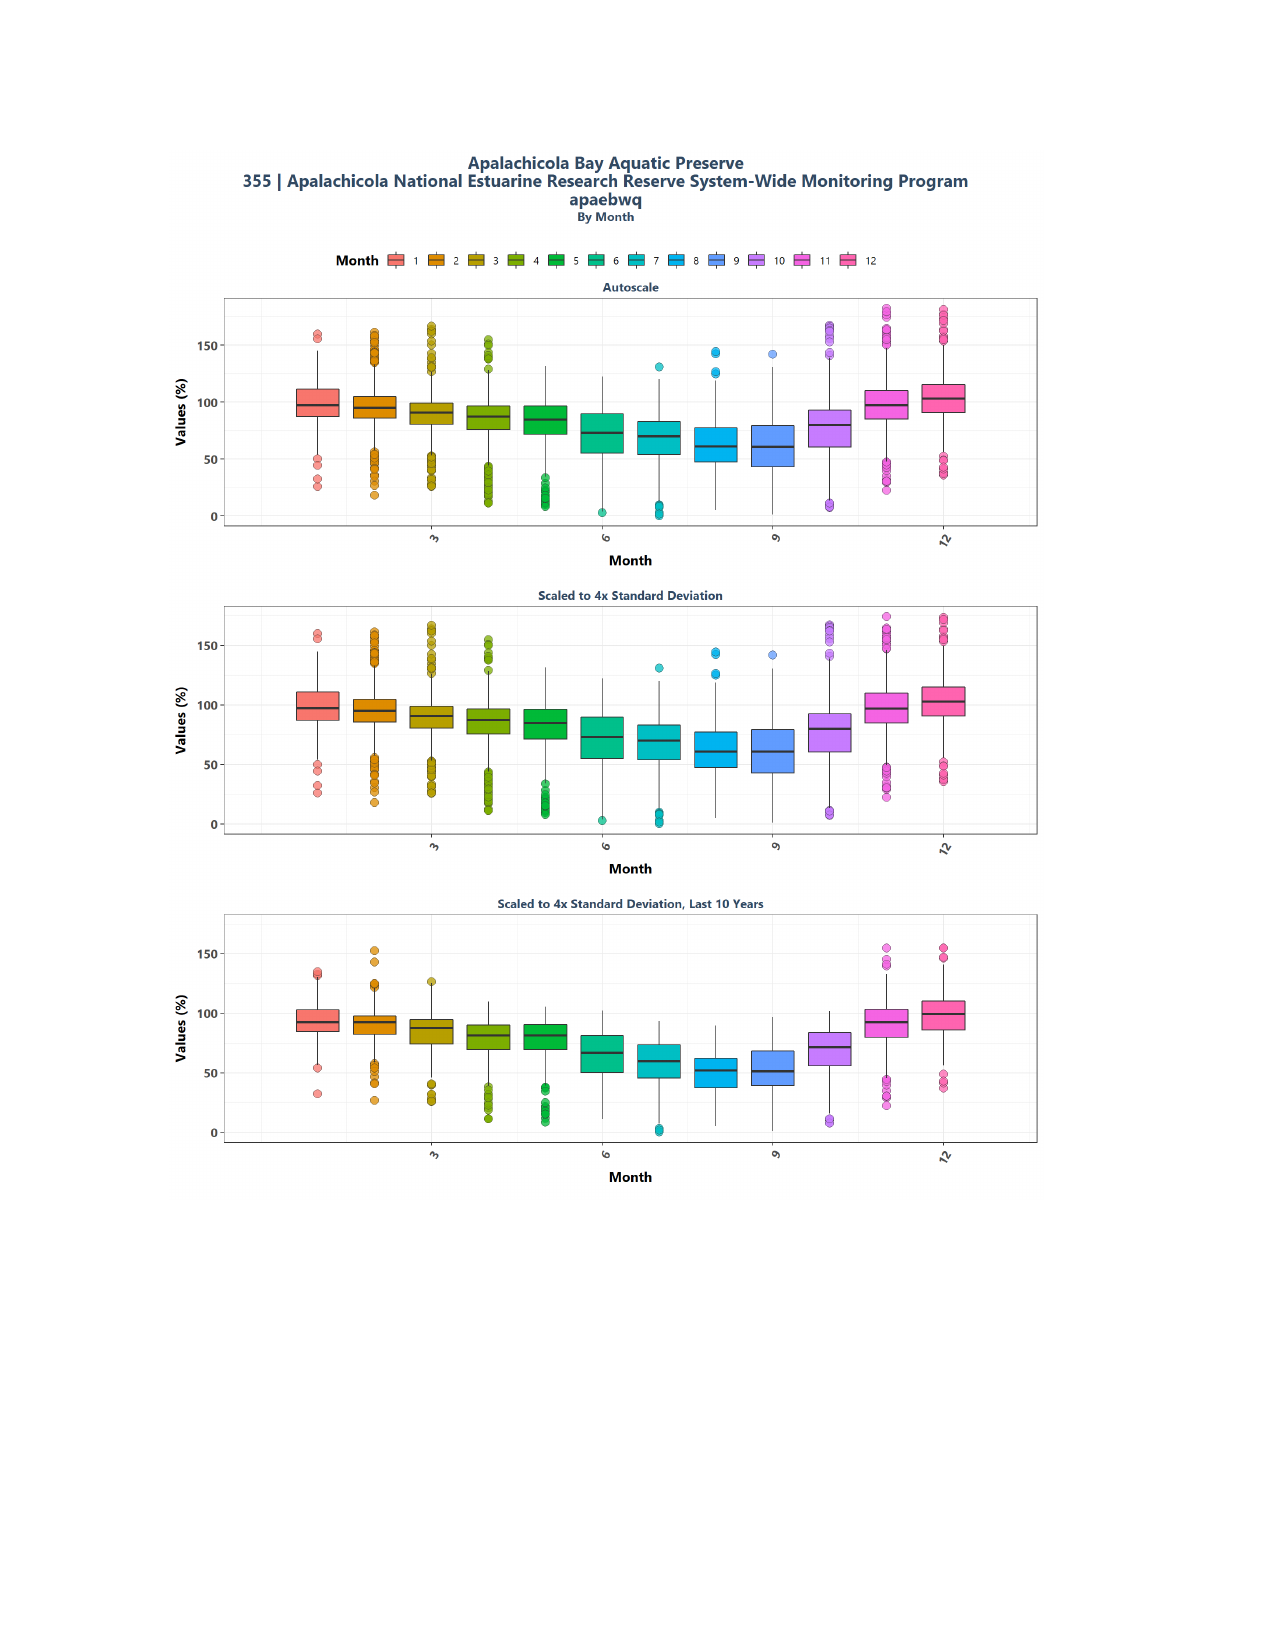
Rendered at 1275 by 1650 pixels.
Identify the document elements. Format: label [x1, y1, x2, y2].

picture [168, 150, 1044, 1200]
